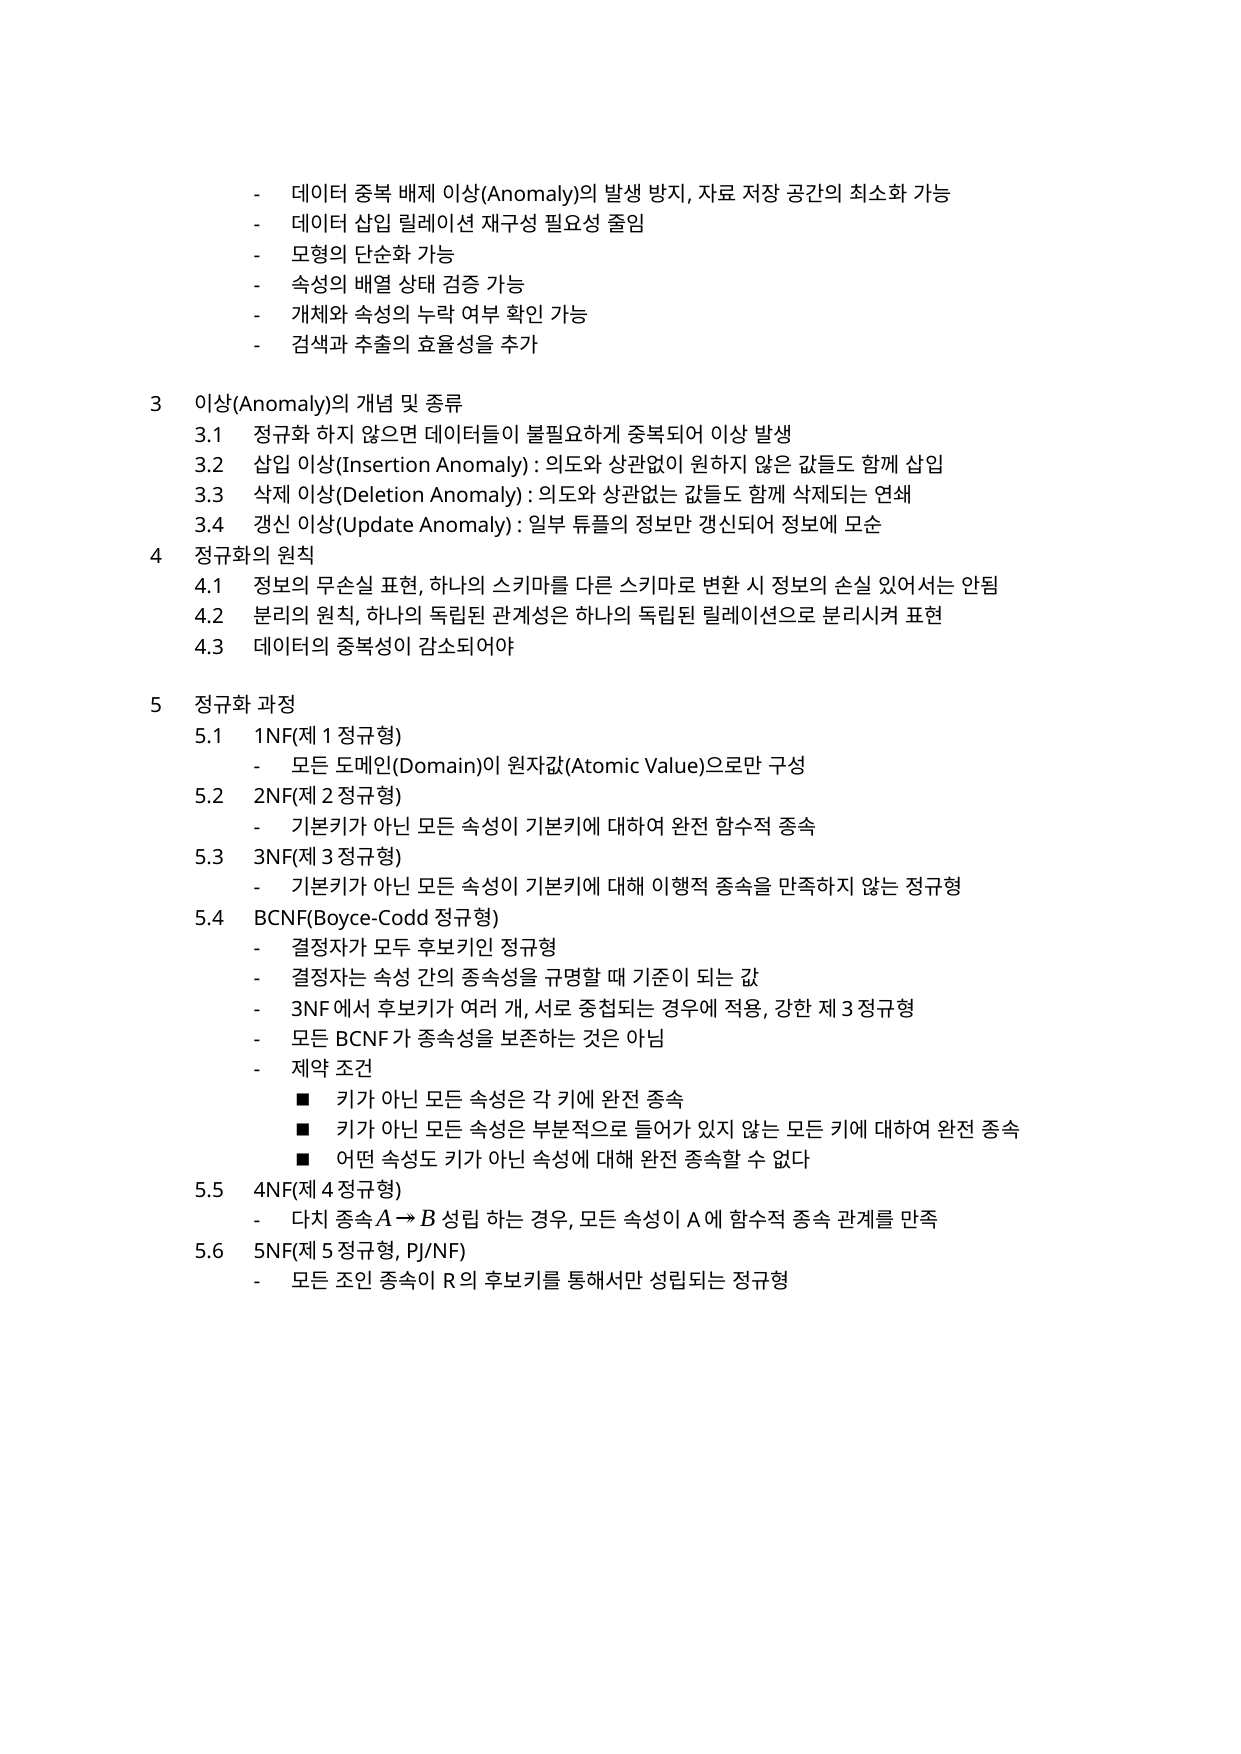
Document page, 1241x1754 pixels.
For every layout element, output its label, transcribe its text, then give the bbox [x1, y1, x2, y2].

list 모든 조인 종속이 R의 후보키를 통해서만 성립되는 정규형 [253, 1264, 1090, 1295]
list 검색과 추출의 효율성을 추가 [253, 329, 1090, 359]
list 정규화 하지 않으면 데이터들이 불필요하게 중복되어 이상 발생 [194, 418, 1090, 448]
list 모든 BCNF가 종속성을 보존하는 것은 아님 [253, 1022, 1090, 1052]
list 갱신 이상(Update Anomaly) : 일부 튜플의 정보만 갱신되어 정보에 모순 [194, 509, 1090, 539]
list 분리의 원칙, 하나의 독립된 관계성은 하나의 독립된 릴레이션으로 분리시켜 표현 [194, 600, 1090, 630]
list 제약 조건 [253, 1052, 1090, 1083]
list 모든 도메인(Domain)이 원자값(Atomic Value)으로만 구성 [253, 749, 1090, 780]
list 결정자가 모두 후보키인 정규형 [253, 931, 1090, 962]
list 결정자는 속성 간의 종속성을 규명할 때 기준이 되는 값 [253, 962, 1090, 992]
list 2NF(제2정규형) [194, 780, 1090, 810]
list 다치 종속 성립 하는 경우, 모든 속성이 A에 함수적 종속 관계를 만족 [253, 1204, 1090, 1234]
list 데이터 삽입 릴레이션 재구성 필요성 줄임 [253, 207, 1090, 238]
list 삭제 이상(Deletion Anomaly) : 의도와 상관없는 값들도 함께 삭제되는 연쇄 [194, 478, 1090, 509]
list 5NF(제5정규형, PJ/NF) [194, 1234, 1090, 1264]
list 정보의 무손실 표현, 하나의 스키마를 다른 스키마로 변환 시 정보의 손실 있어서는 안됨 [194, 569, 1090, 600]
list 기본키가 아닌 모든 속성이 기본키에 대해 이행적 종속을 만족하지 않는 정규형 [253, 871, 1090, 901]
list 개체와 속성의 누락 여부 확인 가능 [253, 298, 1090, 329]
list 정규화의 원칙 [150, 539, 1090, 569]
list 3NF(제3정규형) [194, 840, 1090, 871]
list 4NF(제4정규형) [194, 1173, 1090, 1204]
list BCNF(Boyce-Codd 정규형) [194, 901, 1090, 931]
list 정규화 과정 [150, 689, 1090, 719]
list 3NF에서 후보키가 여러 개, 서로 중첩되는 경우에 적용, 강한 제3정규형 [253, 992, 1090, 1022]
list 모형의 단순화 가능 [253, 238, 1090, 268]
list 데이터 중복 배제 이상(Anomaly)의 발생 방지, 자료 저장 공간의 최소화 가능 [253, 177, 1090, 207]
list 어떤 속성도 키가 아닌 속성에 대해 완전 종속할 수 없다 [295, 1143, 1090, 1173]
list 기본키가 아닌 모든 속성이 기본키에 대하여 완전 함수적 종속 [253, 810, 1090, 840]
list 키가 아닌 모든 속성은 각 키에 완전 종속 [295, 1083, 1090, 1113]
list 이상(Anomaly)의 개념 및 종류 [150, 387, 1090, 418]
list 데이터의 중복성이 감소되어야 [194, 630, 1090, 660]
list 속성의 배열 상태 검증 가능 [253, 268, 1090, 298]
list 키가 아닌 모든 속성은 부분적으로 들어가 있지 않는 모든 키에 대하여 완전 종속 [295, 1113, 1090, 1143]
list 1NF(제1정규형) [194, 719, 1090, 749]
list 삽입 이상(Insertion Anomaly) : 의도와 상관없이 원하지 않은 값들도 함께 삽입 [194, 448, 1090, 478]
